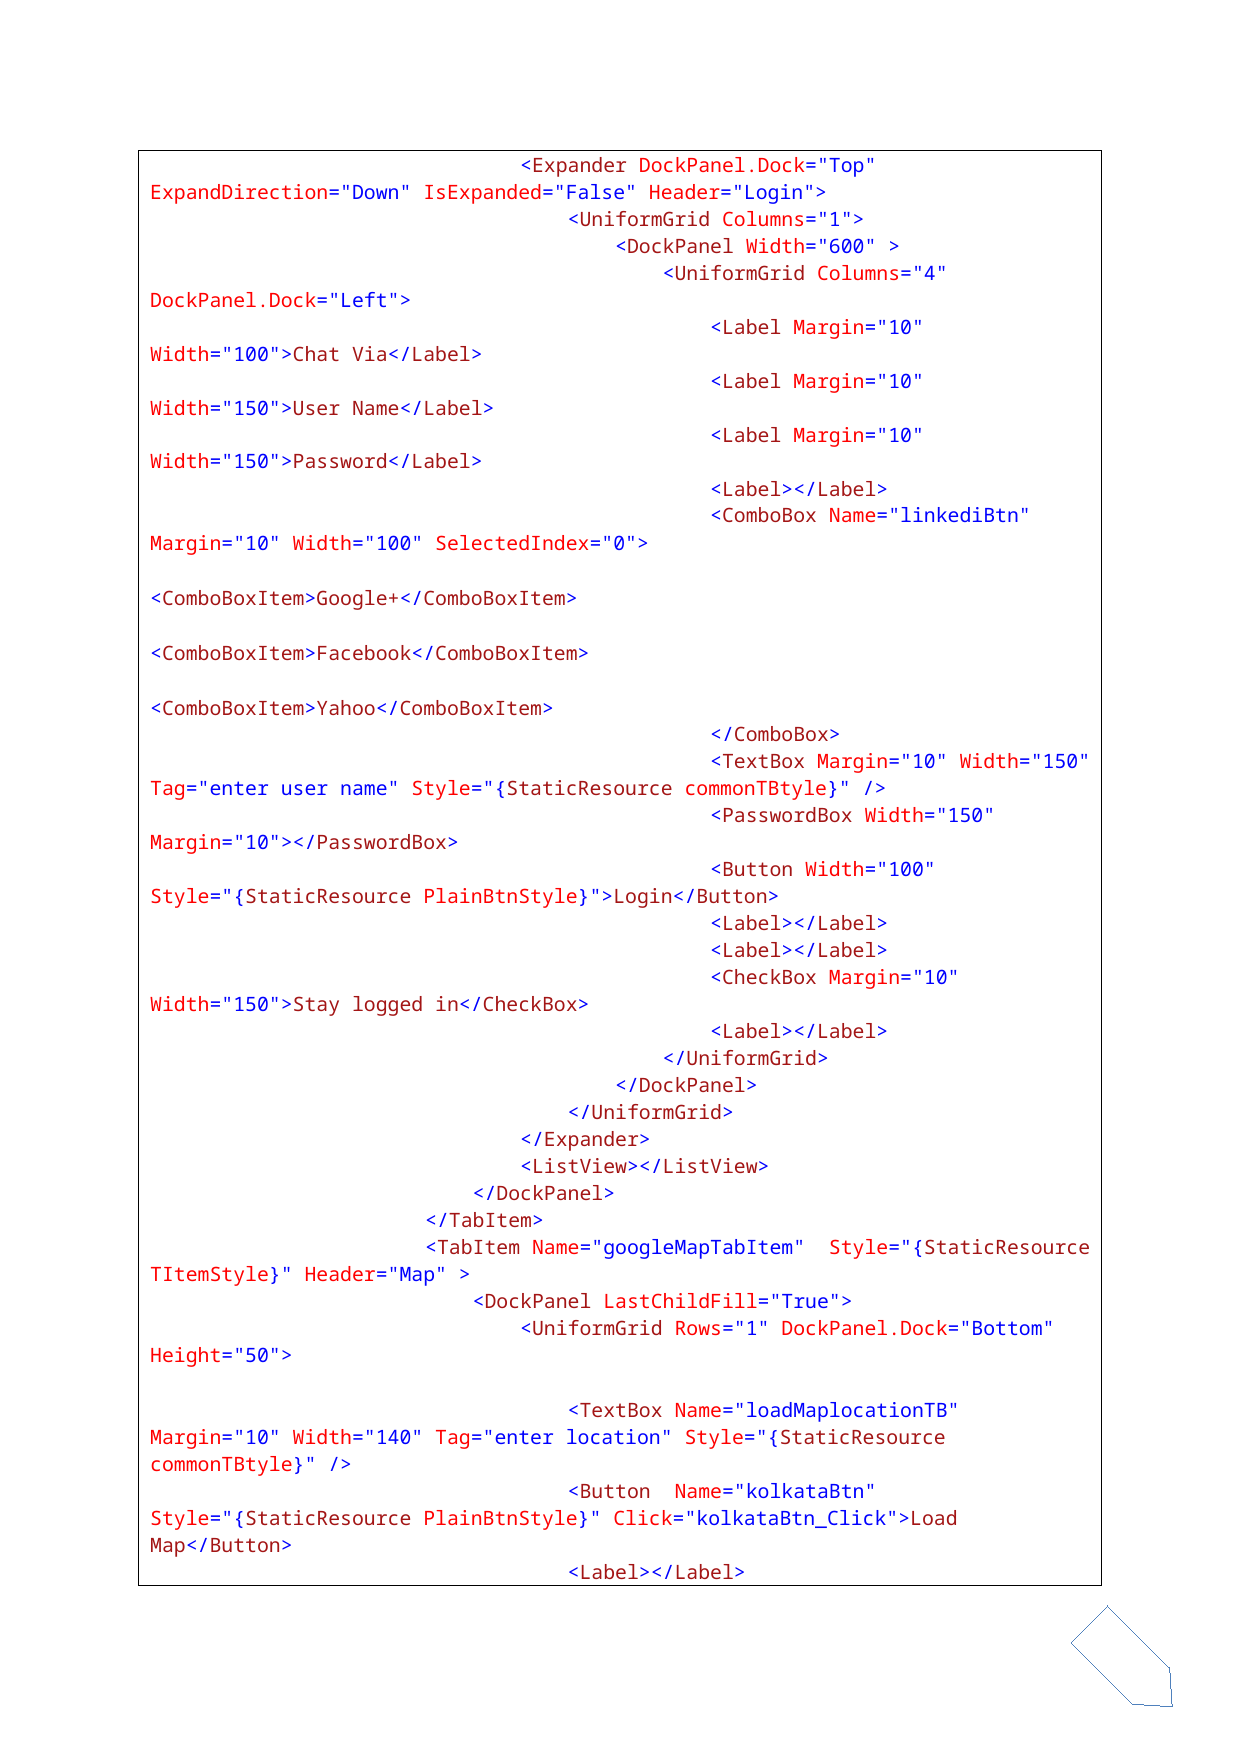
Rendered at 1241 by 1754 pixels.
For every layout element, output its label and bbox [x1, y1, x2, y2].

table_cell [139, 151, 1101, 1585]
